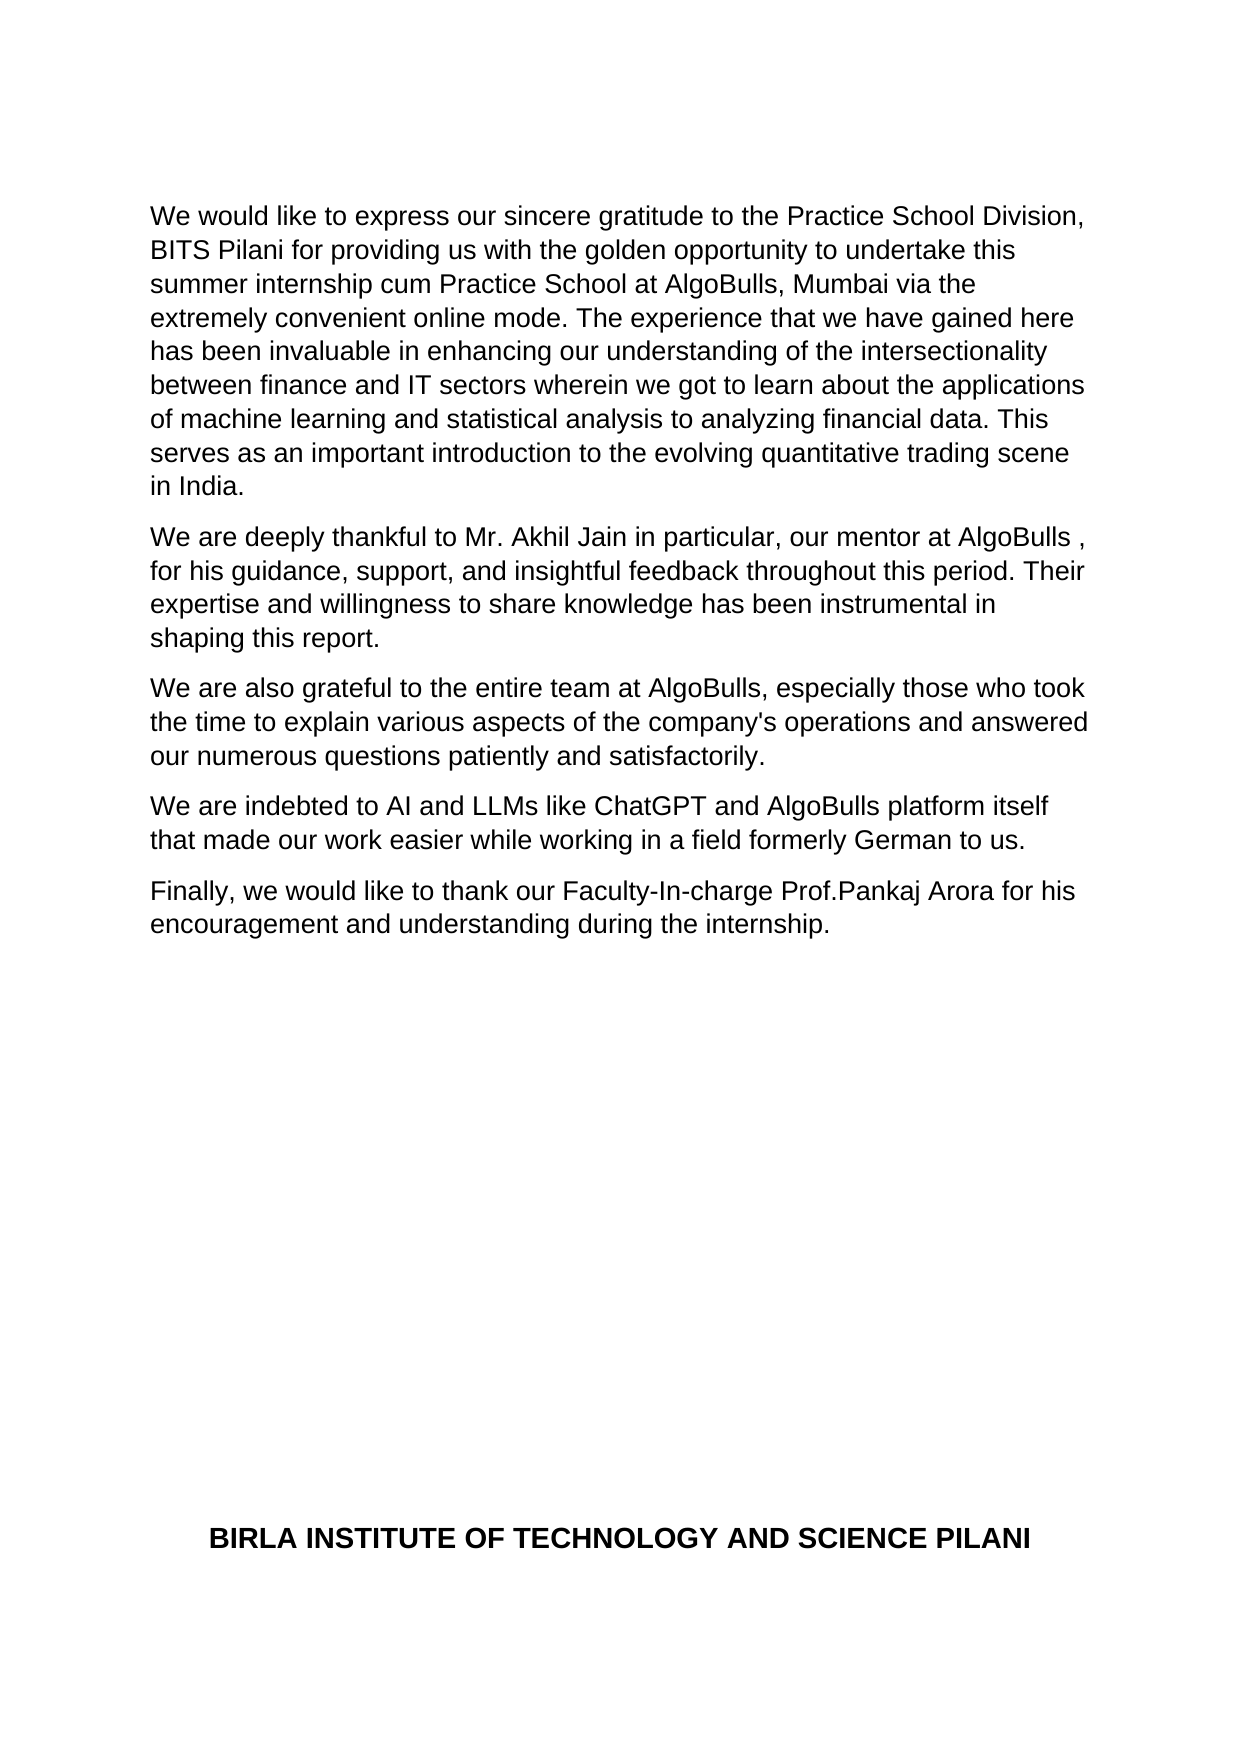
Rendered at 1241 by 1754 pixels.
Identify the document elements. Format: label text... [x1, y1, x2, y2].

text We are deeply thankful to Mr. Akhil Jain in particular, our mentor at AlgoBulls , for his guidance, support, and insightful feedback throughout this period. Their expertise and willingness to share knowledge has been instrumental in shaping this report. [150, 521, 1090, 653]
text We are indebted to AI and LLMs like ChatGPT and AlgoBulls platform itself that made our work easier while working in a field formerly German to us. [150, 790, 1090, 855]
text We are also grateful to the entire team at AlgoBulls, especially those who took the time to explain various aspects of the company's operations and answered our numerous questions patiently and satisfactorily. [150, 672, 1090, 771]
text We would like to express our sincere gratitude to the Practice School Division, BITS Pilani for providing us with the golden opportunity to undertake this summer internship cum Practice School at AlgoBulls, Mumbai via the extremely convenient online mode. The experience that we have gained here has been invaluable in enhancing our understanding of the intersectionality between finance and IT sectors wherein we got to learn about the applications of machine learning and statistical analysis to analyzing financial data. This serves as an important introduction to the evolving quantitative trading scene in India. [150, 200, 1090, 502]
text BIRLA INSTITUTE OF TECHNOLOGY AND SCIENCE PILANI [150, 1521, 1090, 1555]
text Finally, we would like to thank our Faculty-In-charge Prof.Pankaj Arora for his encouragement and understanding during the internship. [150, 874, 1090, 939]
